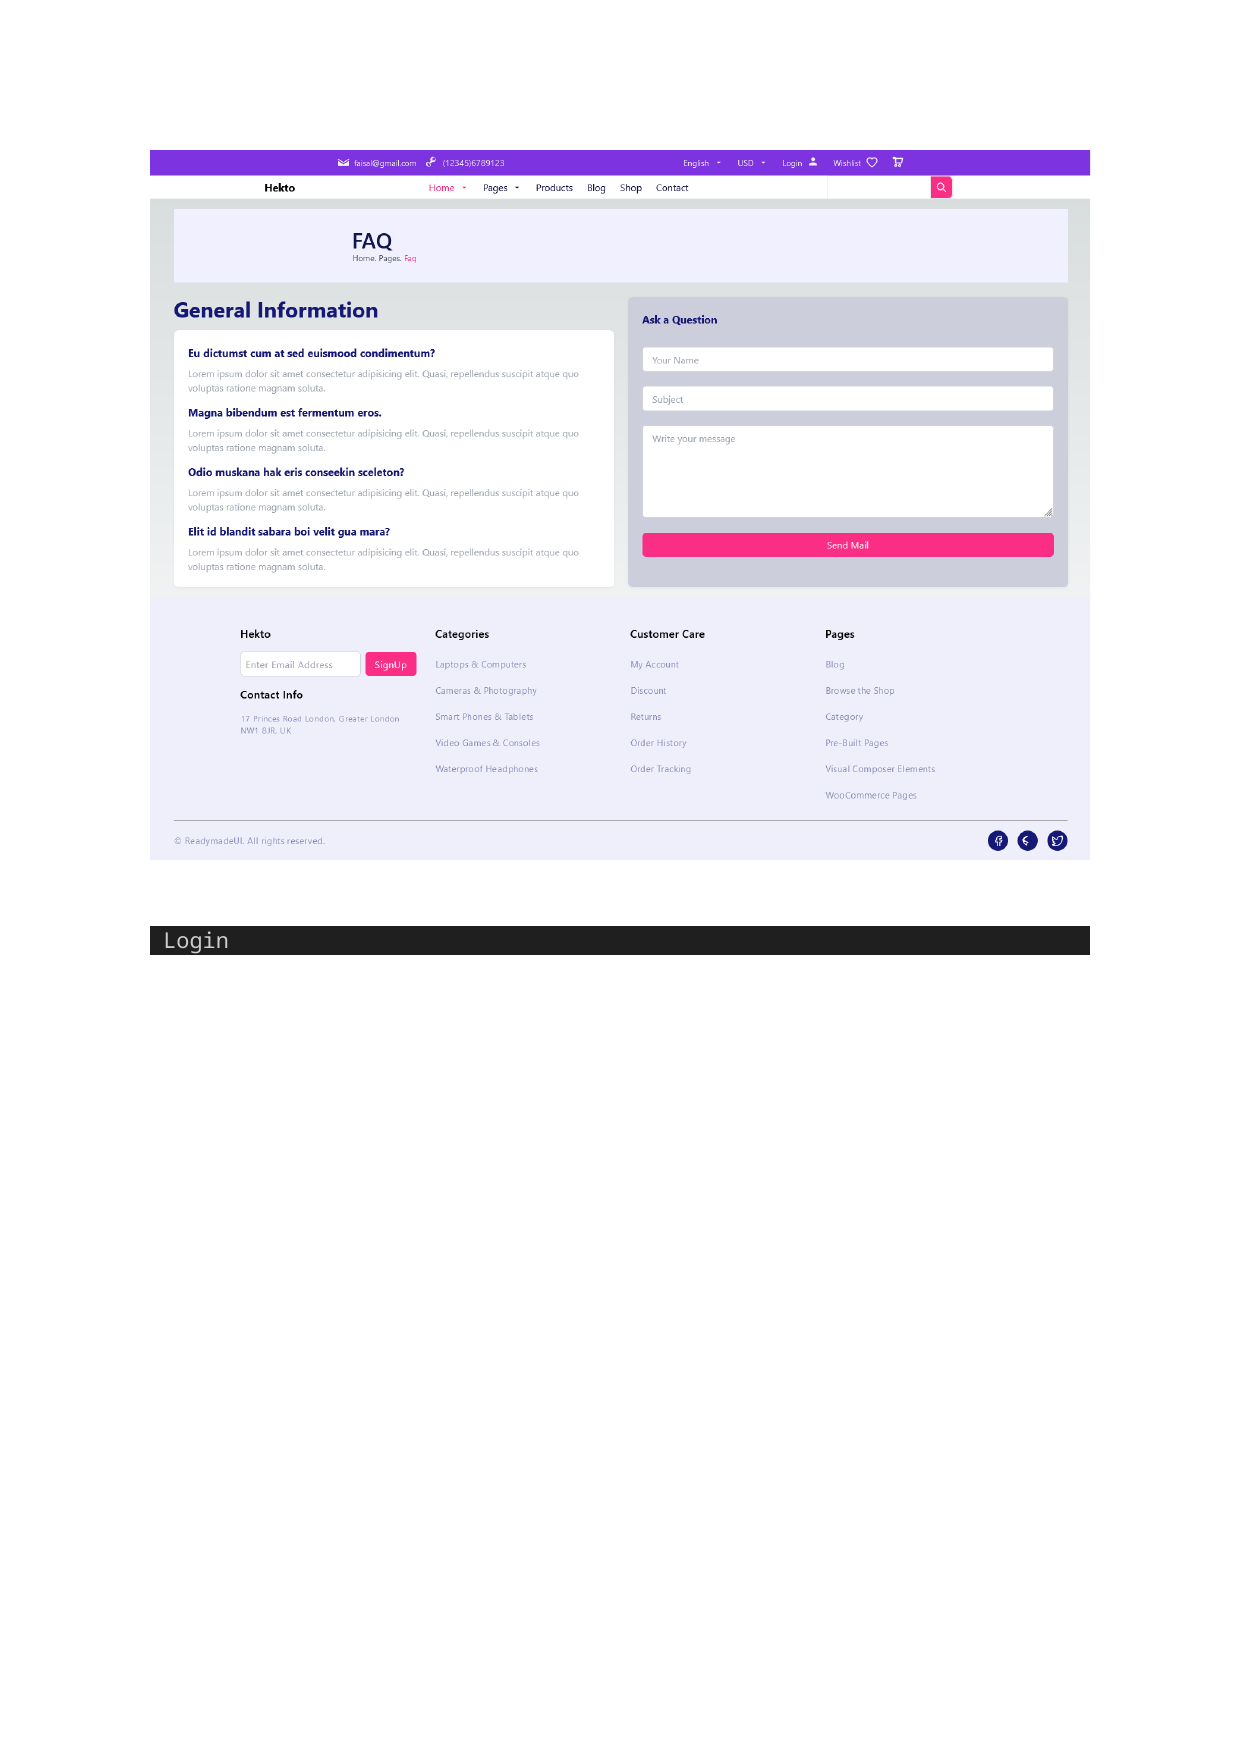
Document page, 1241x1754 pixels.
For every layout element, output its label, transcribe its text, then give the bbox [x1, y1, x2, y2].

text Login [150, 926, 1090, 955]
picture [150, 150, 1091, 860]
